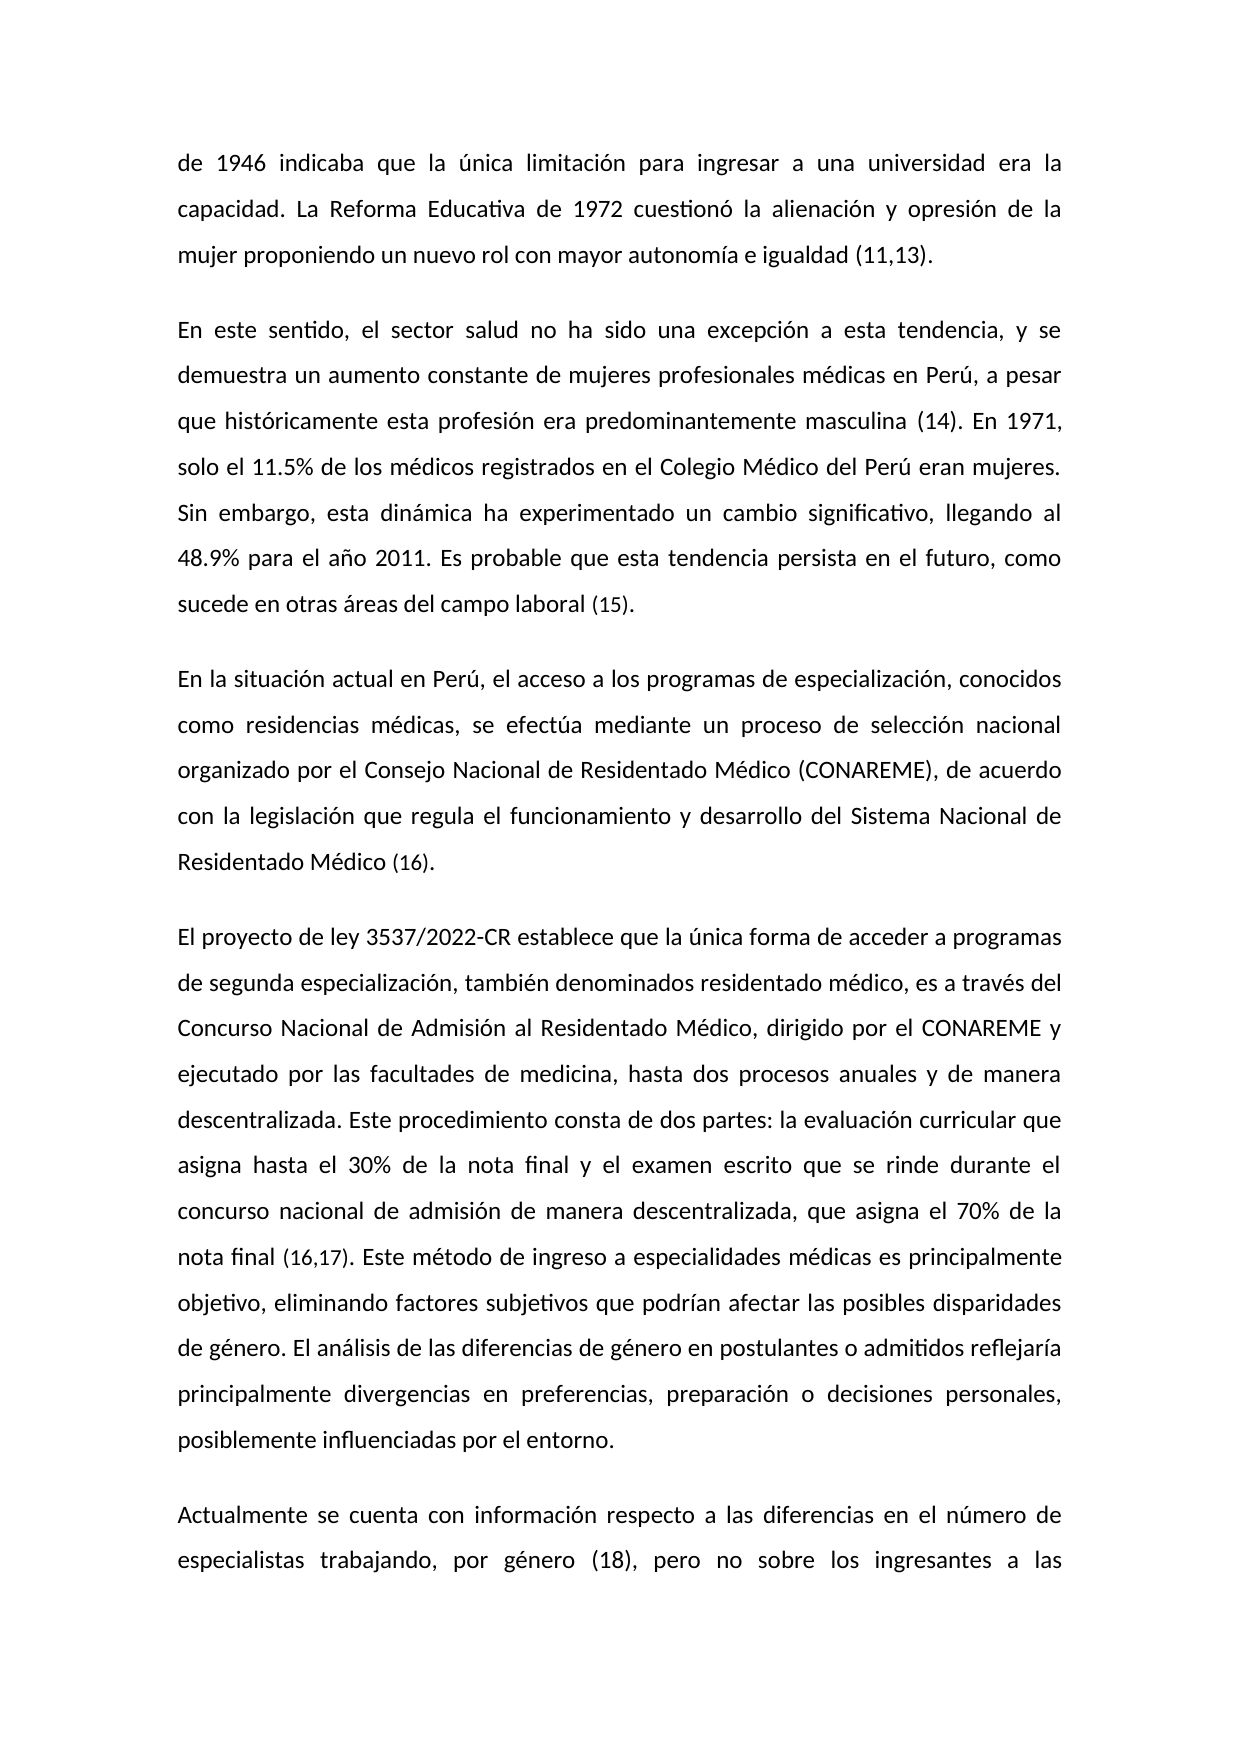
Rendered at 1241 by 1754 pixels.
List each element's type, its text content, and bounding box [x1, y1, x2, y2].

text En este sentido, el sector salud no ha sido una excepción a esta tendencia, y se demuestra un aumento constante de mujeres profesionales médicas en Perú, a pesar que históricamente esta profesión era predominantemente masculina (14). En 1971, solo el 11.5% de los médicos registrados en el Colegio Médico del Perú eran mujeres. Sin embargo, esta dinámica ha experimentado un cambio significativo, llegando al 48.9% para el año 2011. Es probable que esta tendencia persista en el futuro, como sucede en otras áreas del campo laboral (15). [177, 314, 1063, 619]
text El proyecto de ley 3537/2022-CR establece que la única forma de acceder a programas de segunda especialización, también denominados residentado médico, es a través del Concurso Nacional de Admisión al Residentado Médico, dirigido por el CONAREME y ejecutado por las facultades de medicina, hasta dos procesos anuales y de manera descentralizada. Este procedimiento consta de dos partes: la evaluación curricular que asigna hasta el 30% de la nota final y el examen escrito que se rinde durante el concurso nacional de admisión de manera descentralizada, que asigna el 70% de la nota final (16,17). Este método de ingreso a especialidades médicas es principalmente objetivo, eliminando factores subjetivos que podrían afectar las posibles disparidades de género. El análisis de las diferencias de género en postulantes o admitidos reflejaría principalmente divergencias en preferencias, preparación o decisiones personales, posiblemente influenciadas por el entorno. [177, 921, 1063, 1454]
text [177, 1499, 1063, 1575]
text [177, 148, 1063, 269]
text En la situación actual en Perú, el acceso a los programas de especialización, conocidos como residencias médicas, se efectúa mediante un proceso de selección nacional organizado por el Consejo Nacional de Residentado Médico (CONAREME), de acuerdo con la legislación que regula el funcionamiento y desarrollo del Sistema Nacional de Residentado Médico (16). [177, 663, 1063, 877]
